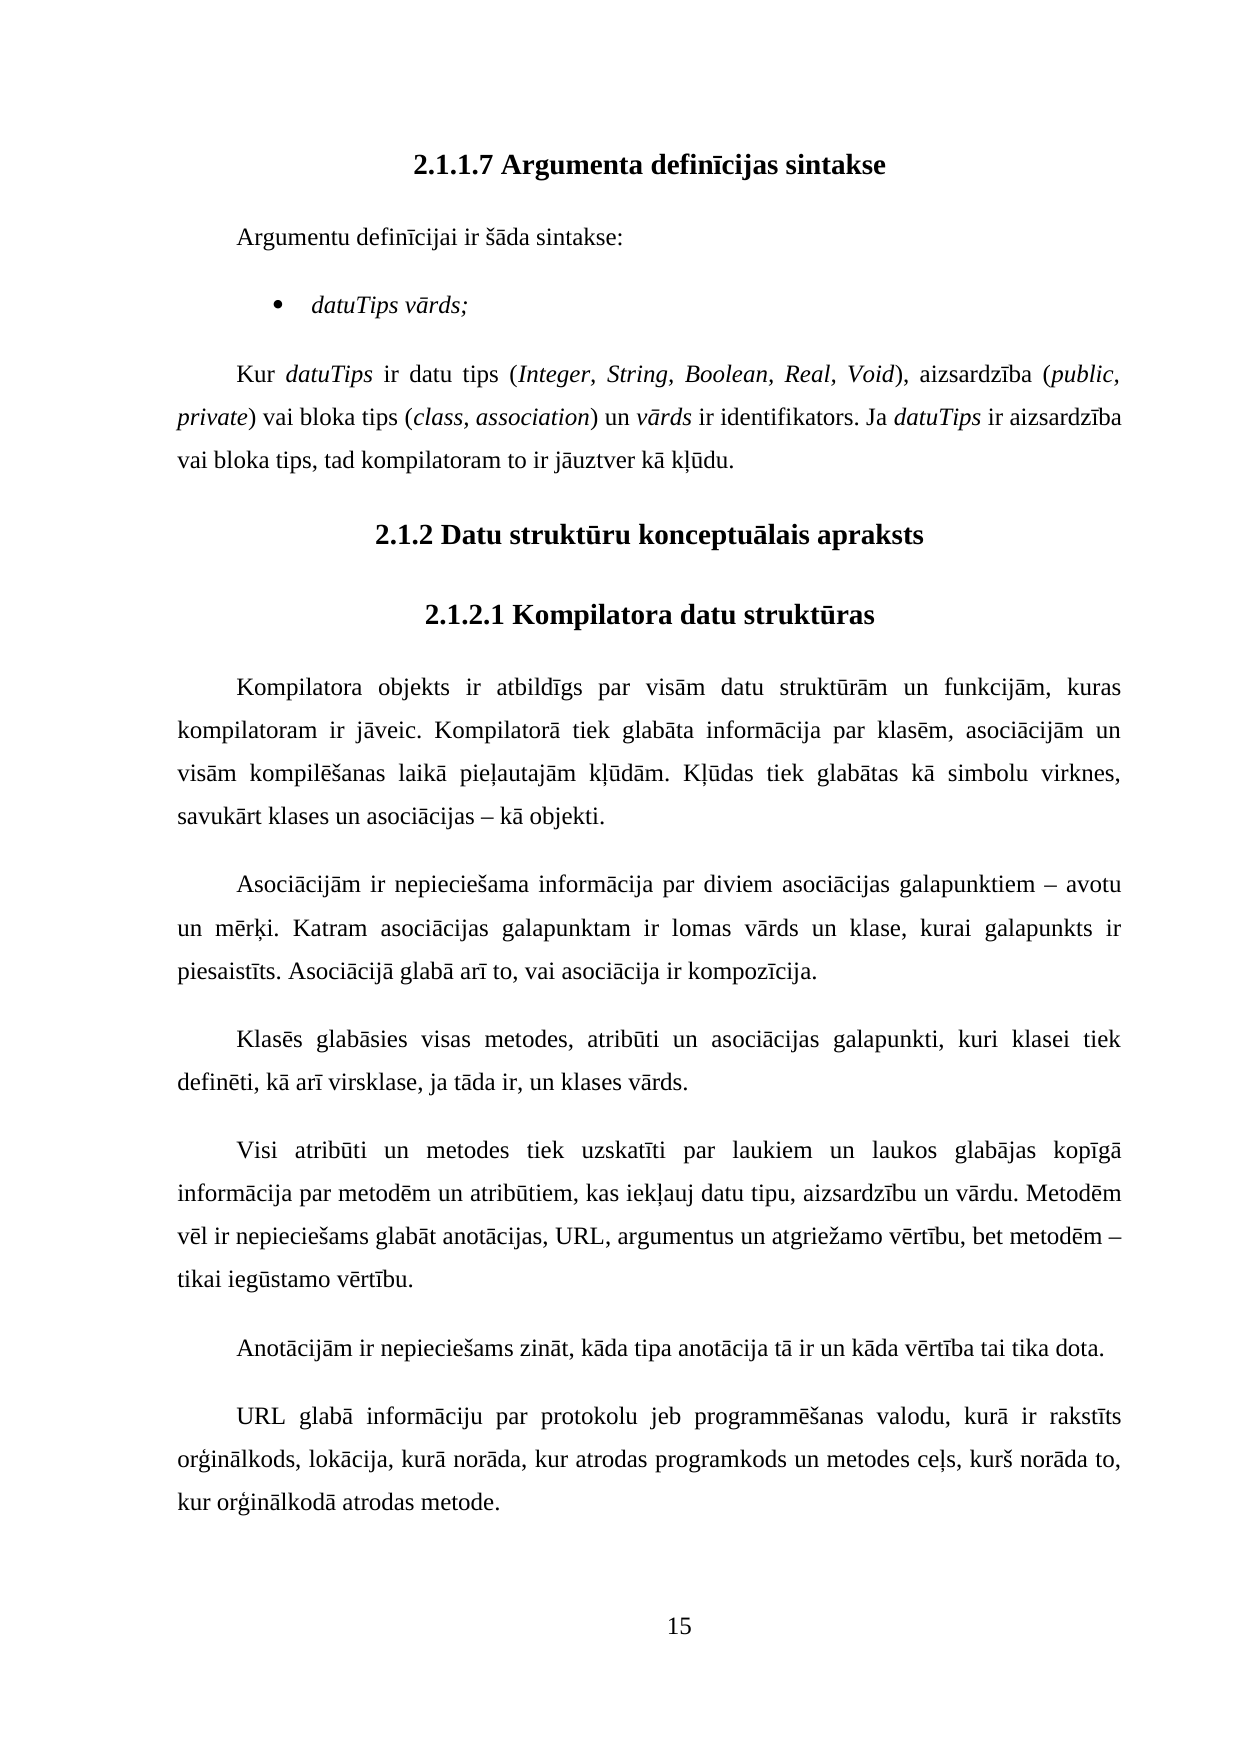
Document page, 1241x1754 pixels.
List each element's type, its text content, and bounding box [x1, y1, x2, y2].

subtitle 2.1.2 Datu struktūru konceptuālais apraksts [177, 517, 1122, 551]
list datuTips vārds; [273, 291, 1122, 319]
text Kur datuTips ir datu tips (Integer, String, Boolean, Real, Void), aizsardzība (public, private) vai bloka tips (class, association) un vārds ir identifikators. Ja datuTips ir aizsardzība vai bloka tips, tad kompilatoram to ir jāuztver kā kļūdu. [177, 359, 1122, 474]
text Klasēs glabāsies visas metodes, atribūti un asociācijas galapunkti, kuri klasei tiek definēti, kā arī virsklase, ja tāda ir, un klases vārds. [177, 1024, 1122, 1096]
text Asociācijām ir nepieciešama informācija par diviem asociācijas galapunktiem – avotu un mērķi. Katram asociācijas galapunktam ir lomas vārds un klase, kurai galapunkts ir piesaistīts. Asociācijā glabā arī to, vai asociācija ir kompozīcija. [177, 869, 1122, 984]
subtitle 2.1.2.1 Kompilatora datu struktūras [177, 597, 1122, 630]
text Anotācijām ir nepieciešams zināt, kāda tipa anotācija tā ir un kāda vērtība tai tika dota. [177, 1333, 1122, 1361]
text Argumentu definīcijai ir šāda sintakse: [177, 222, 1122, 251]
text Kompilatora objekts ir atbildīgs par visām datu struktūrām un funkcijām, kuras kompilatoram ir jāveic. Kompilatorā tiek glabāta informācija par klasēm, asociācijām un visām kompilēšanas laikā pieļautajām kļūdām. Kļūdas tiek glabātas kā simbolu virknes, savukārt klases un asociācijas – kā objekti. [177, 672, 1122, 830]
subtitle 2.1.1.7 Argumenta definīcijas sintakse [177, 147, 1122, 181]
text URL glabā informāciju par protokolu jeb programmēšanas valodu, kurā ir rakstīts orģinālkods, lokācija, kurā norāda, kur atrodas programkods un metodes ceļs, kurš norāda to, kur orģinālkodā atrodas metode. [177, 1401, 1122, 1516]
text Visi atribūti un metodes tiek uzskatīti par laukiem un laukos glabājas kopīgā informācija par metodēm un atribūtiem, kas iekļauj datu tipu, aizsardzību un vārdu. Metodēm vēl ir nepieciešams glabāt anotācijas, URL, argumentus un atgriežamo vērtību, bet metodēm – tikai iegūstamo vērtību. [177, 1135, 1122, 1293]
